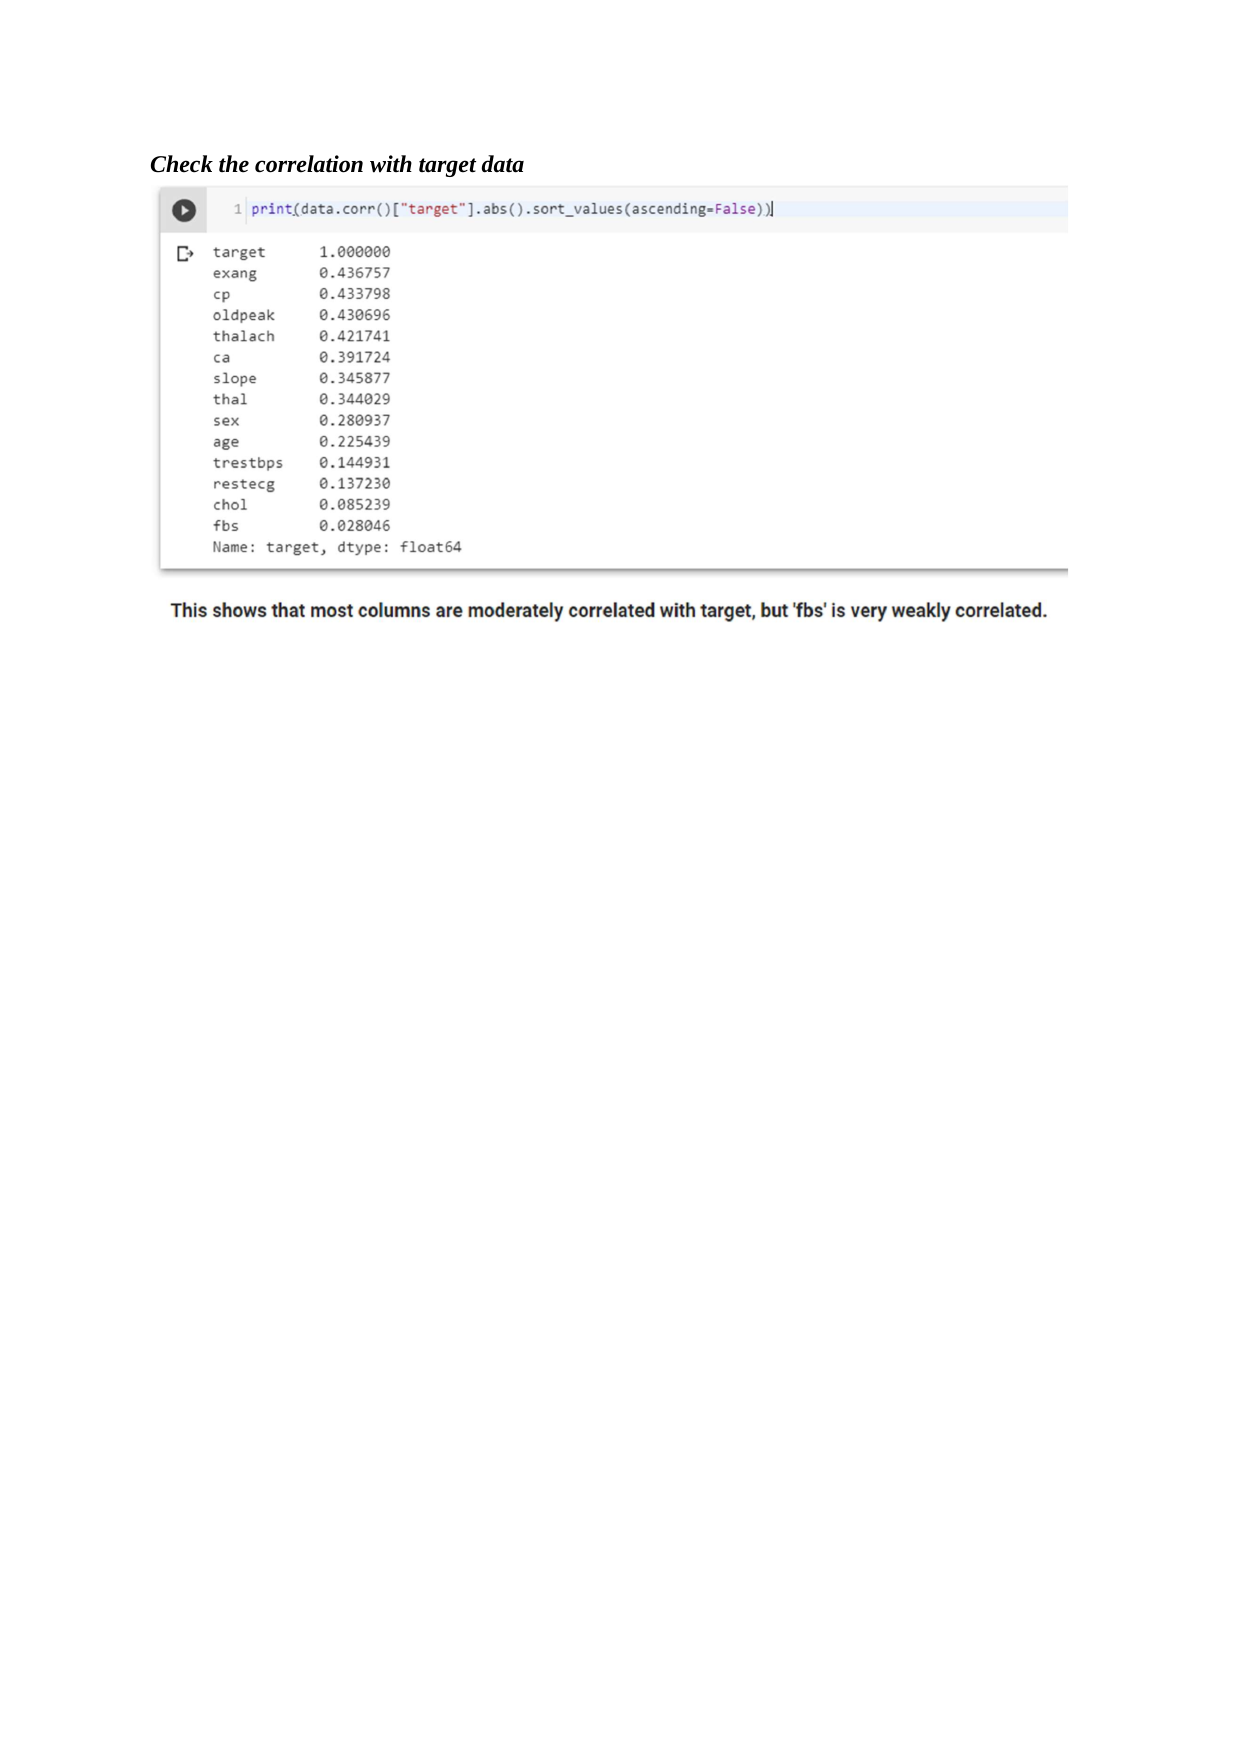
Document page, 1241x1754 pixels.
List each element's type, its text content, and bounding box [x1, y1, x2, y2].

text Check the correlation with target data [150, 150, 1092, 178]
picture [150, 184, 1069, 632]
